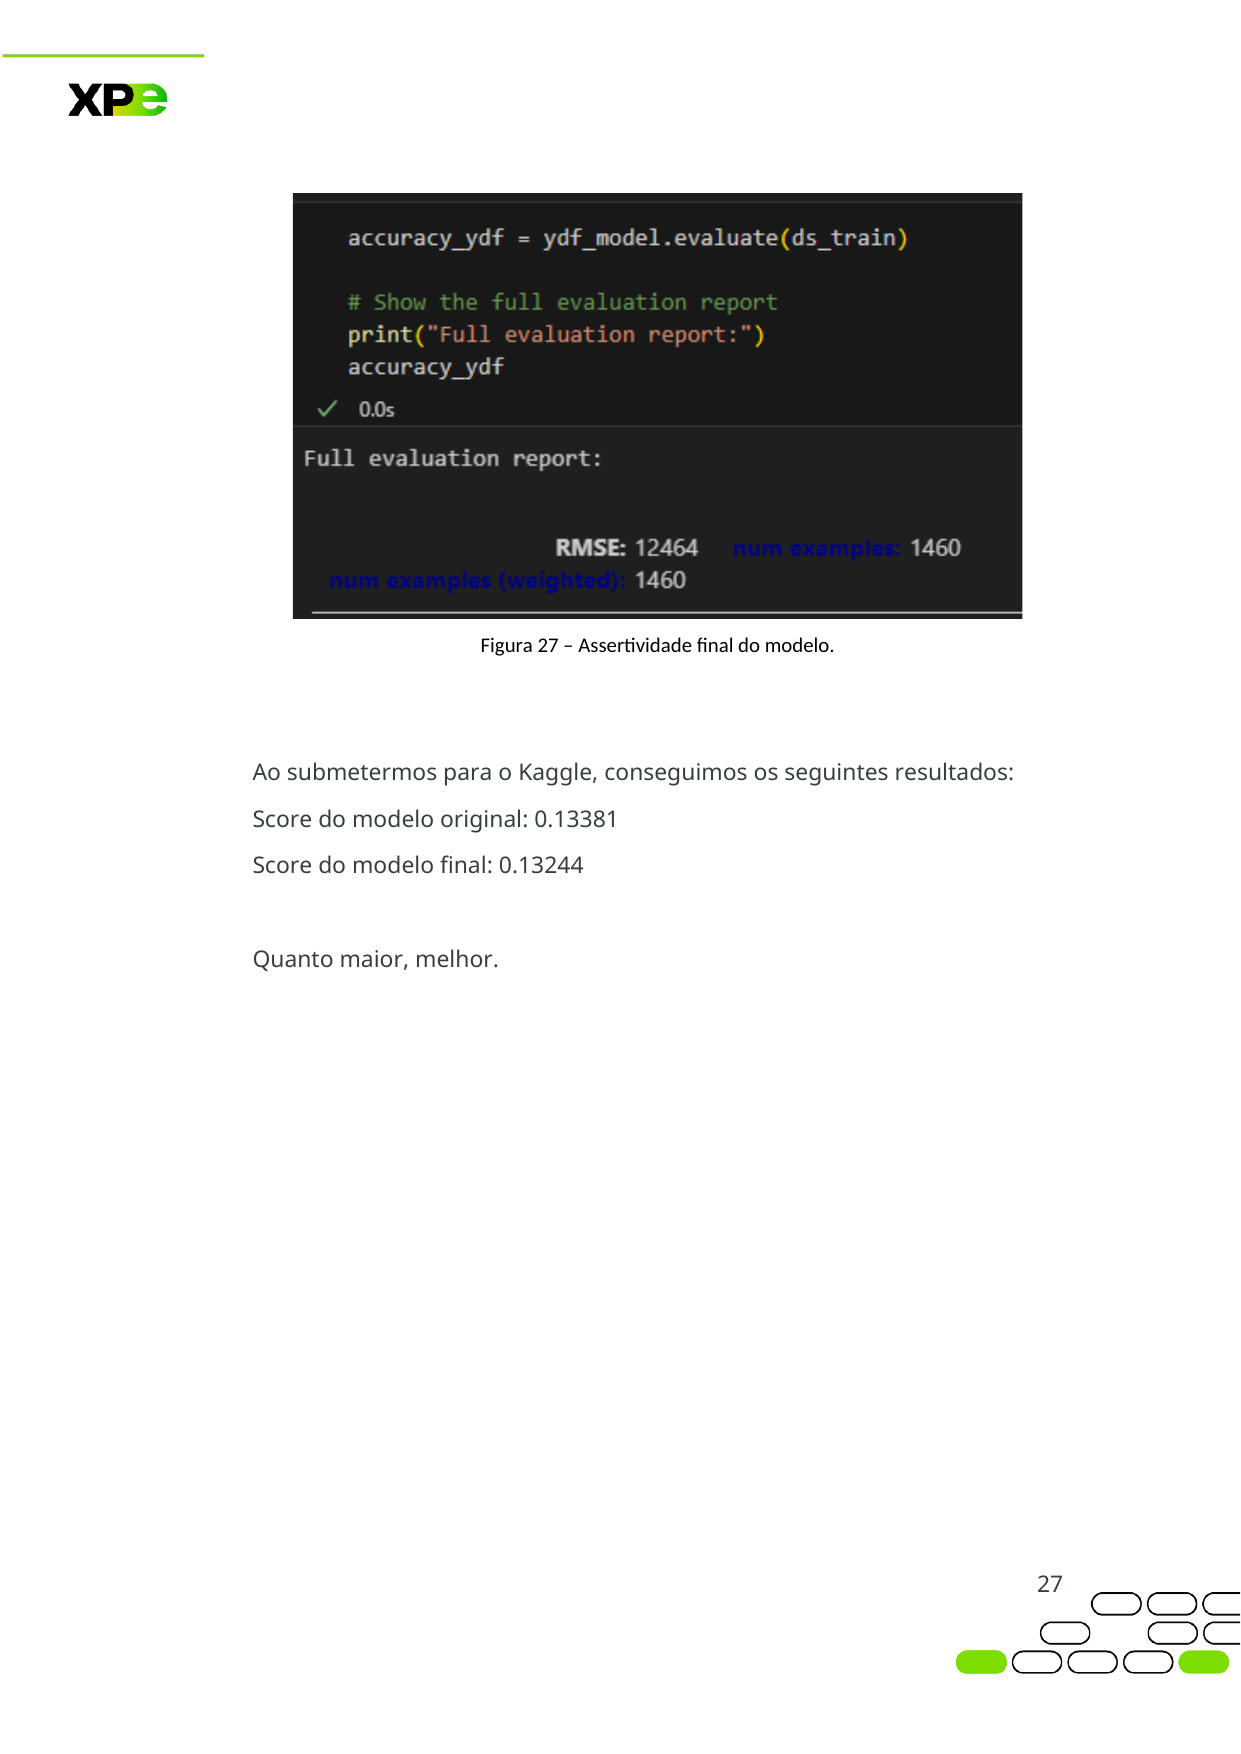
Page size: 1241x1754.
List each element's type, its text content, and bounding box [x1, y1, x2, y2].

text Score do modelo final: 0.13244 [177, 849, 1063, 881]
text Ao submetermos para o Kaggle, conseguimos os seguintes resultados: [177, 756, 1063, 787]
picture [2, 51, 205, 148]
text Figura 27 – Assertividade final do modelo. [252, 633, 1063, 658]
text Quanto maior, melhor. [177, 943, 1063, 974]
picture [292, 193, 1023, 619]
text Score do modelo original: 0.13381 [177, 803, 1063, 834]
picture [955, 1592, 1241, 1674]
